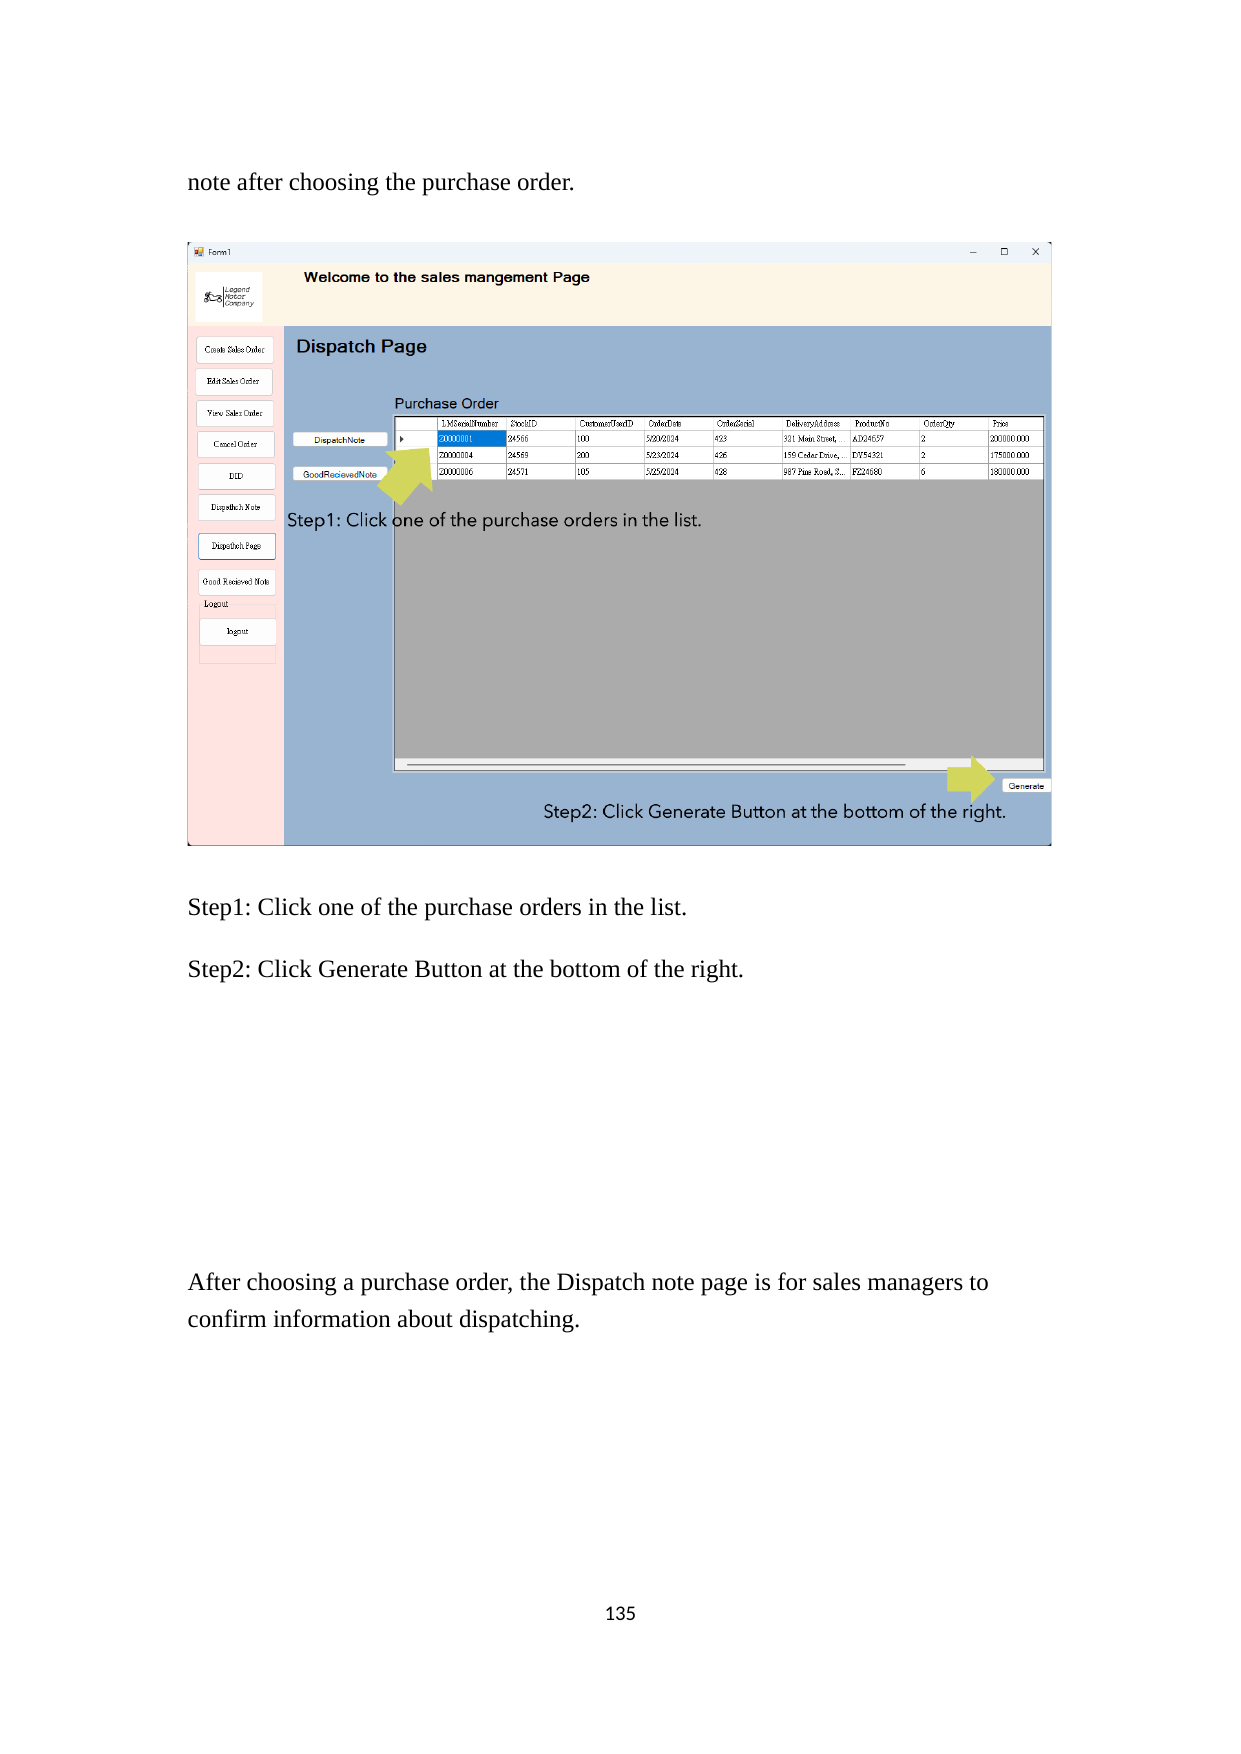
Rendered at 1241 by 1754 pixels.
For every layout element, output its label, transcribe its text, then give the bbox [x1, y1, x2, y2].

text Step2: Click Generate Button at the bottom of the right. [187, 950, 1053, 987]
text Step1: Click one of the purchase orders in the list. [187, 887, 1053, 925]
picture [187, 242, 1052, 846]
text After choosing a purchase order, the Dispatch note page is for sales managers to confirm information about dispatching. [187, 1262, 1053, 1337]
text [187, 162, 1053, 200]
